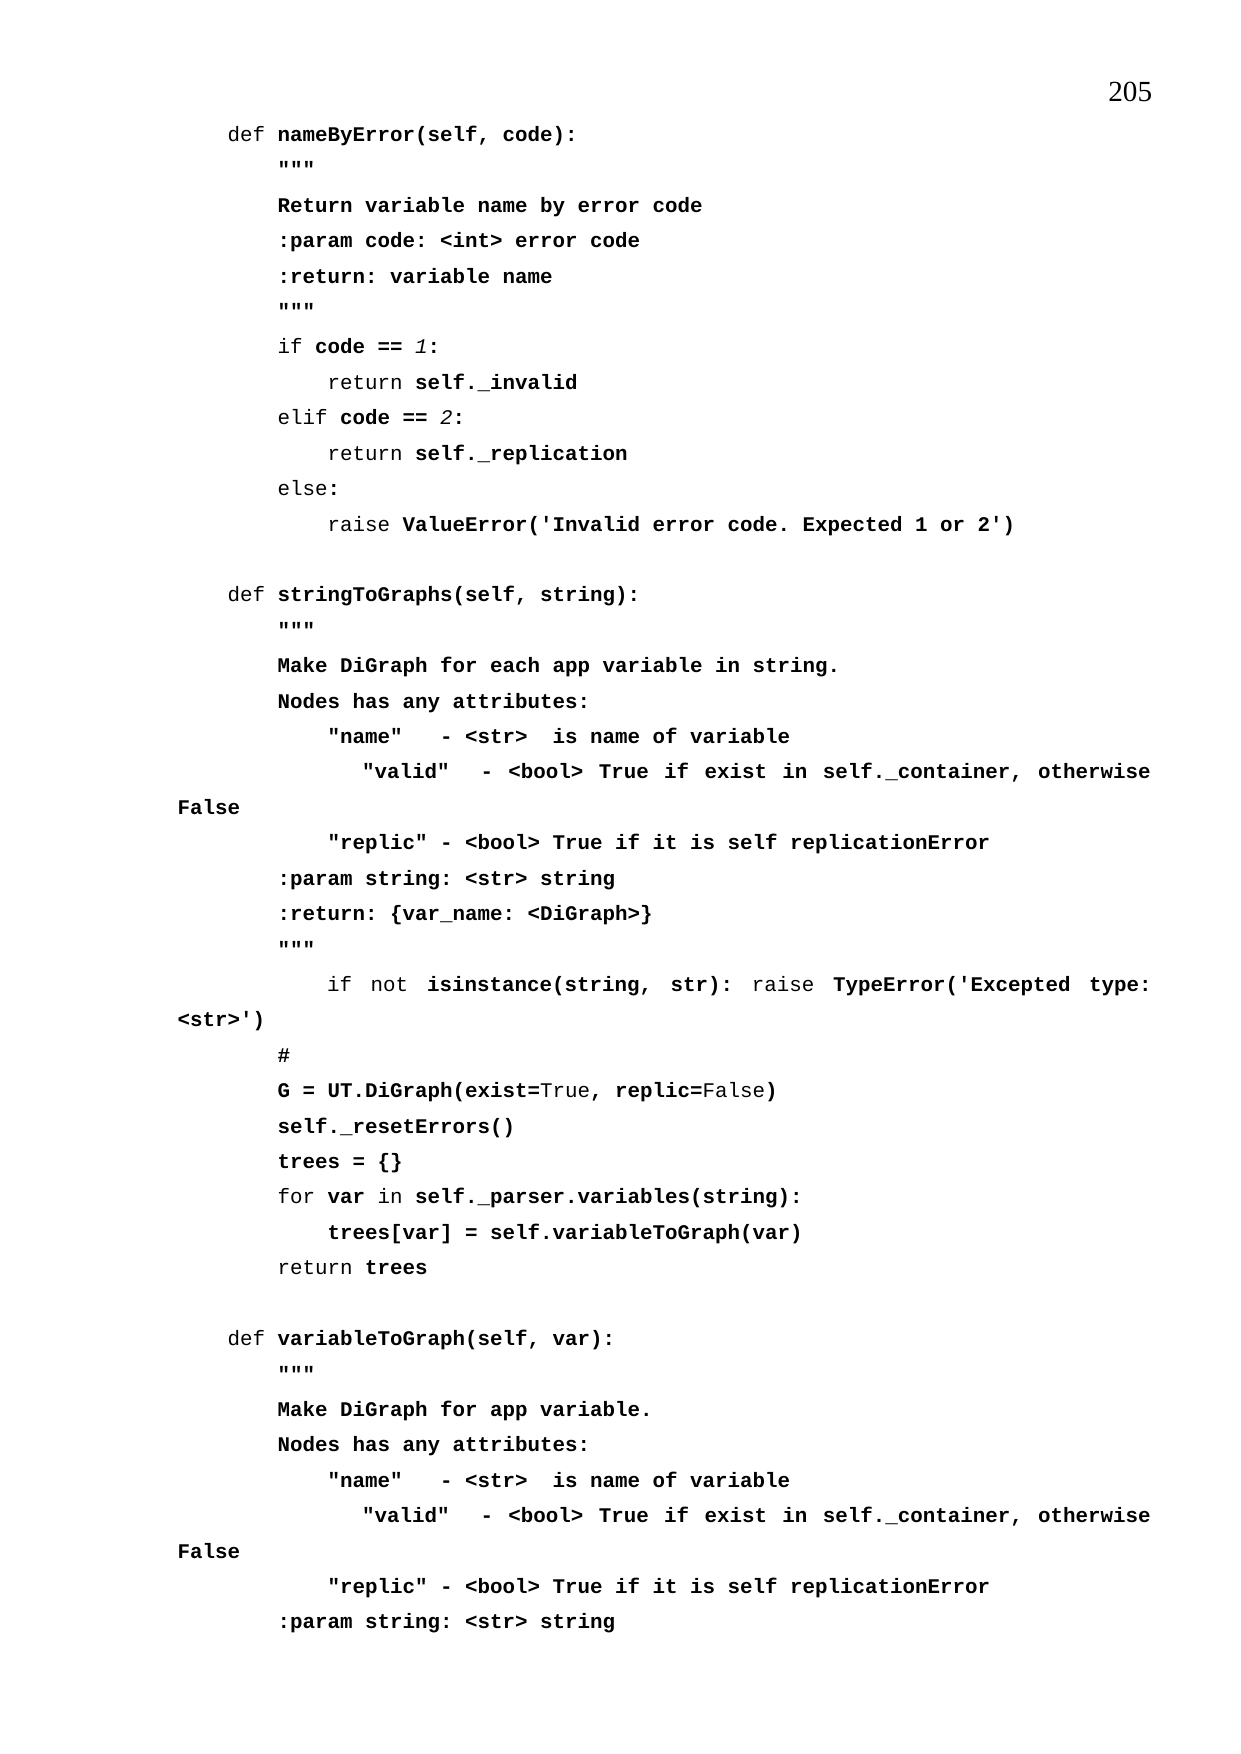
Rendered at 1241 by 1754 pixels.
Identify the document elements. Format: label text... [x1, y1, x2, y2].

text G = UT.DiGraph(exist=True, replic=False) [177, 1080, 1152, 1104]
text """ [177, 939, 1152, 962]
text raise ValueError('Invalid error code. Expected 1 or 2') [177, 514, 1152, 537]
text return trees [177, 1257, 1152, 1281]
text """ [177, 620, 1152, 643]
text "valid" - <bool> True if exist in self._container, otherwise False [177, 762, 1152, 821]
text if code == 1: [177, 337, 1152, 360]
text "valid" - <bool> True if exist in self._container, otherwise False [177, 1505, 1152, 1564]
text Make DiGraph for each app variable in string. [177, 655, 1152, 679]
text Nodes has any attributes: [177, 1434, 1152, 1458]
text for var in self._parser.variables(string): [177, 1187, 1152, 1210]
text :param code: <int> error code [177, 230, 1152, 254]
text """ [177, 159, 1152, 183]
text def variableToGraph(self, var): [177, 1328, 1152, 1352]
text # [177, 1045, 1152, 1068]
text Nodes has any attributes: [177, 691, 1152, 714]
text """ [177, 1364, 1152, 1387]
text :return: variable name [177, 266, 1152, 289]
text def nameByError(self, code): [177, 124, 1152, 148]
text """ [177, 301, 1152, 325]
text :return: {var_name: <DiGraph>} [177, 903, 1152, 927]
text elif code == 2: [177, 407, 1152, 431]
text def stringToGraphs(self, string): [177, 584, 1152, 608]
text if not isinstance(string, str): raise TypeError('Excepted type: <str>') [177, 974, 1152, 1033]
text return self._invalid [177, 372, 1152, 396]
text return self._replication [177, 443, 1152, 466]
text "replic" - <bool> True if it is self replicationError [177, 832, 1152, 856]
text else: [177, 478, 1152, 502]
text trees = {} [177, 1151, 1152, 1175]
text "name" - <str> is name of variable [177, 1470, 1152, 1493]
text Return variable name by error code [177, 195, 1152, 218]
text "name" - <str> is name of variable [177, 726, 1152, 750]
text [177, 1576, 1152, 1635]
text :param string: <str> string [177, 868, 1152, 891]
text self._resetErrors() [177, 1116, 1152, 1139]
text Make DiGraph for app variable. [177, 1399, 1152, 1423]
text trees[var] = self.variableToGraph(var) [177, 1222, 1152, 1246]
